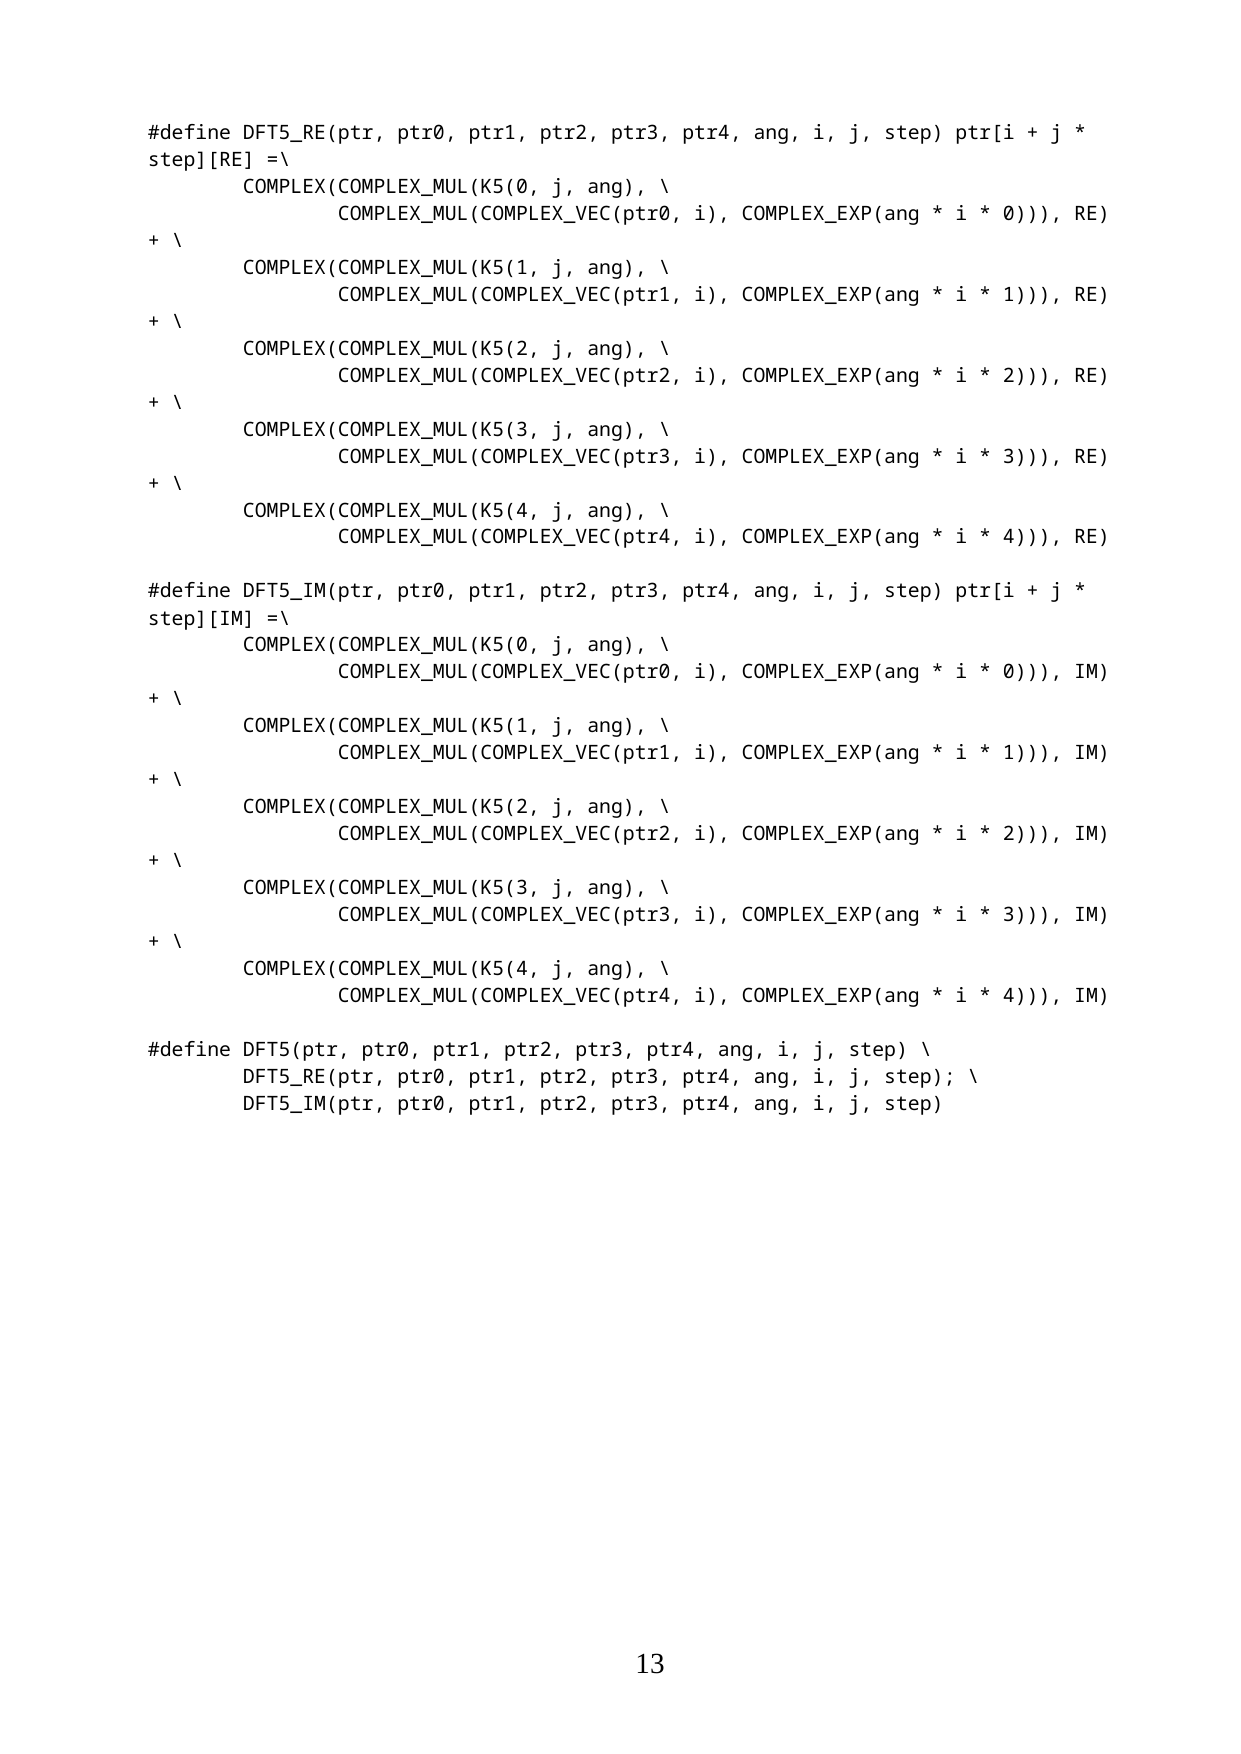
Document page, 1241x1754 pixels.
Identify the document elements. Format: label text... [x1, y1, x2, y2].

text #define DFT5(ptr, ptr0, ptr1, ptr2, ptr3, ptr4, ang, i, j, step) \ [148, 1035, 1152, 1062]
text COMPLEX(COMPLEX_MUL(K5(1, j, ang), \ [148, 253, 1152, 280]
text COMPLEX_MUL(COMPLEX_VEC(ptr3, i), COMPLEX_EXP(ang * i * 3))), RE) + \ [148, 442, 1152, 496]
text COMPLEX(COMPLEX_MUL(K5(2, j, ang), \ [148, 334, 1152, 361]
text COMPLEX(COMPLEX_MUL(K5(3, j, ang), \ [148, 873, 1152, 901]
text COMPLEX(COMPLEX_MUL(K5(2, j, ang), \ [148, 793, 1152, 819]
text COMPLEX(COMPLEX_MUL(K5(0, j, ang), \ [148, 631, 1152, 658]
text COMPLEX_MUL(COMPLEX_VEC(ptr2, i), COMPLEX_EXP(ang * i * 2))), IM) + \ [148, 819, 1152, 873]
text COMPLEX(COMPLEX_MUL(K5(4, j, ang), \ [148, 496, 1152, 523]
text COMPLEX_MUL(COMPLEX_VEC(ptr2, i), COMPLEX_EXP(ang * i * 2))), RE) + \ [148, 361, 1152, 415]
text COMPLEX_MUL(COMPLEX_VEC(ptr4, i), COMPLEX_EXP(ang * i * 4))), RE) [148, 523, 1152, 550]
text COMPLEX(COMPLEX_MUL(K5(1, j, ang), \ [148, 712, 1152, 739]
text DFT5_IM(ptr, ptr0, ptr1, ptr2, ptr3, ptr4, ang, i, j, step) [148, 1089, 1152, 1116]
text COMPLEX_MUL(COMPLEX_VEC(ptr0, i), COMPLEX_EXP(ang * i * 0))), RE) + \ [148, 199, 1152, 253]
text #define DFT5_IM(ptr, ptr0, ptr1, ptr2, ptr3, ptr4, ang, i, j, step) ptr[i + j * step][IM] =\ [148, 577, 1152, 631]
text COMPLEX_MUL(COMPLEX_VEC(ptr1, i), COMPLEX_EXP(ang * i * 1))), RE) + \ [148, 280, 1152, 334]
text COMPLEX_MUL(COMPLEX_VEC(ptr4, i), COMPLEX_EXP(ang * i * 4))), IM) [148, 981, 1152, 1008]
text #define DFT5_RE(ptr, ptr0, ptr1, ptr2, ptr3, ptr4, ang, i, j, step) ptr[i + j * step][RE] =\ [148, 118, 1152, 172]
text DFT5_RE(ptr, ptr0, ptr1, ptr2, ptr3, ptr4, ang, i, j, step); \ [148, 1062, 1152, 1089]
text COMPLEX(COMPLEX_MUL(K5(3, j, ang), \ [148, 415, 1152, 442]
text COMPLEX_MUL(COMPLEX_VEC(ptr1, i), COMPLEX_EXP(ang * i * 1))), IM) + \ [148, 739, 1152, 793]
text COMPLEX_MUL(COMPLEX_VEC(ptr0, i), COMPLEX_EXP(ang * i * 0))), IM) + \ [148, 658, 1152, 712]
text COMPLEX(COMPLEX_MUL(K5(4, j, ang), \ [148, 954, 1152, 981]
text COMPLEX_MUL(COMPLEX_VEC(ptr3, i), COMPLEX_EXP(ang * i * 3))), IM) + \ [148, 901, 1152, 954]
text COMPLEX(COMPLEX_MUL(K5(0, j, ang), \ [148, 172, 1152, 199]
